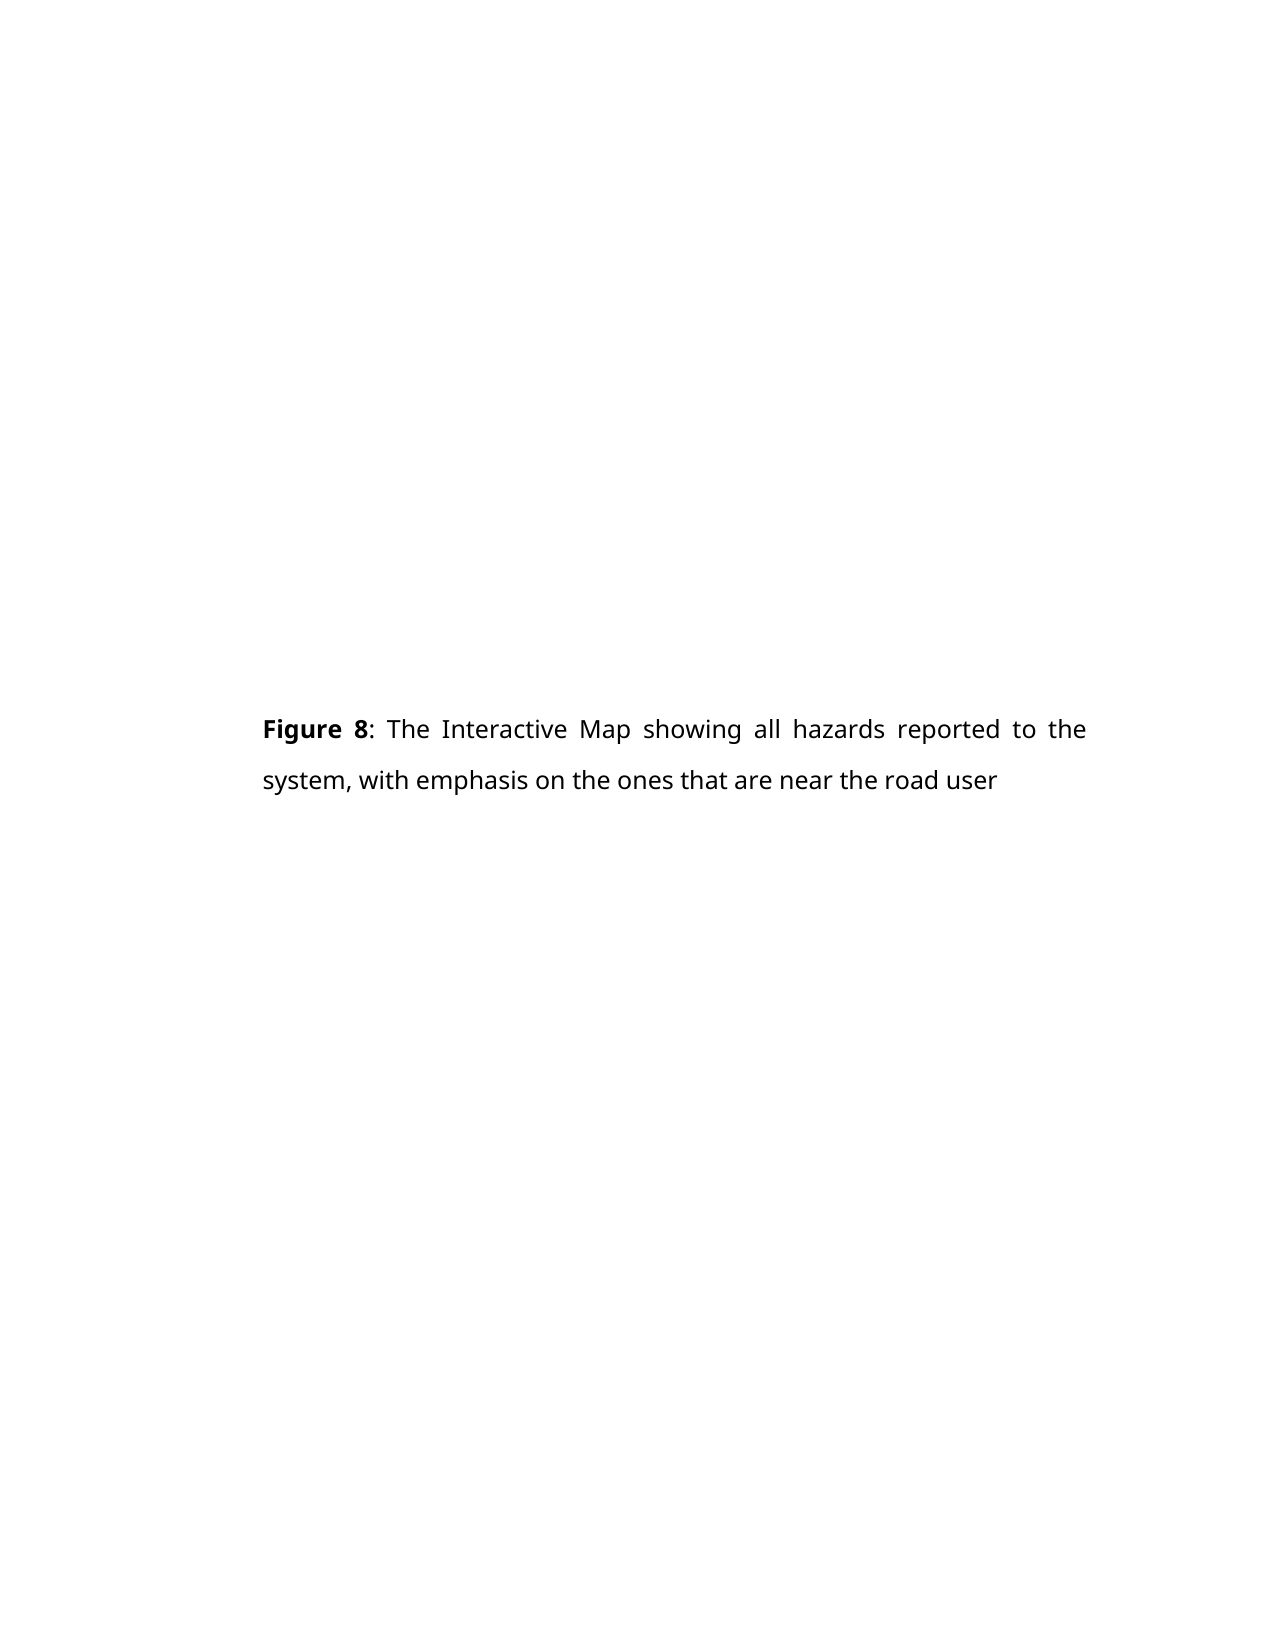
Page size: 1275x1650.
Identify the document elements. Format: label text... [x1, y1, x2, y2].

text Figure 8: The Interactive Map showing all hazards reported to the system, with emphasis on the ones that are near the road user [262, 711, 1087, 797]
